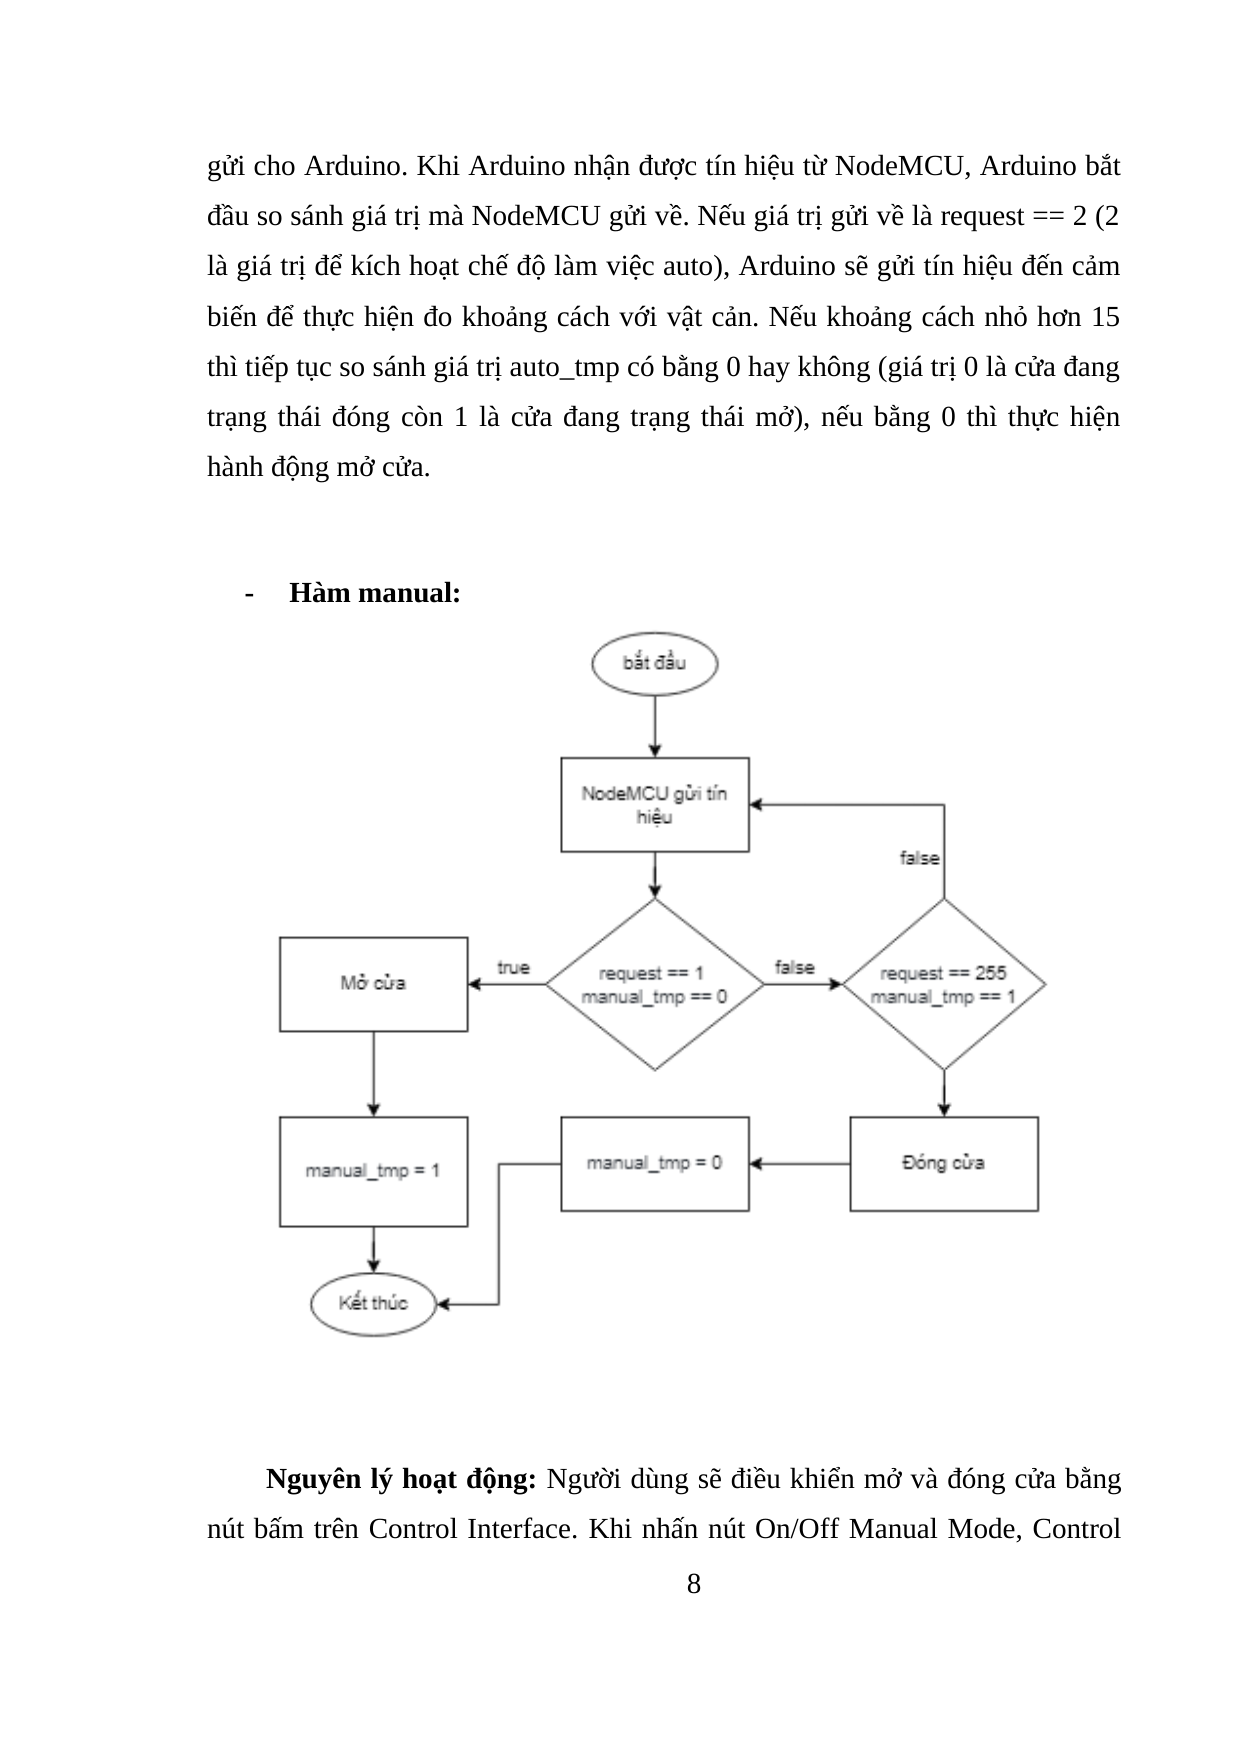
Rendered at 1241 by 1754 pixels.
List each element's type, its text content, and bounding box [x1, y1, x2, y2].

list Hàm manual: [244, 575, 1122, 609]
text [207, 1461, 1122, 1545]
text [207, 148, 1122, 483]
picture [264, 617, 1064, 1353]
